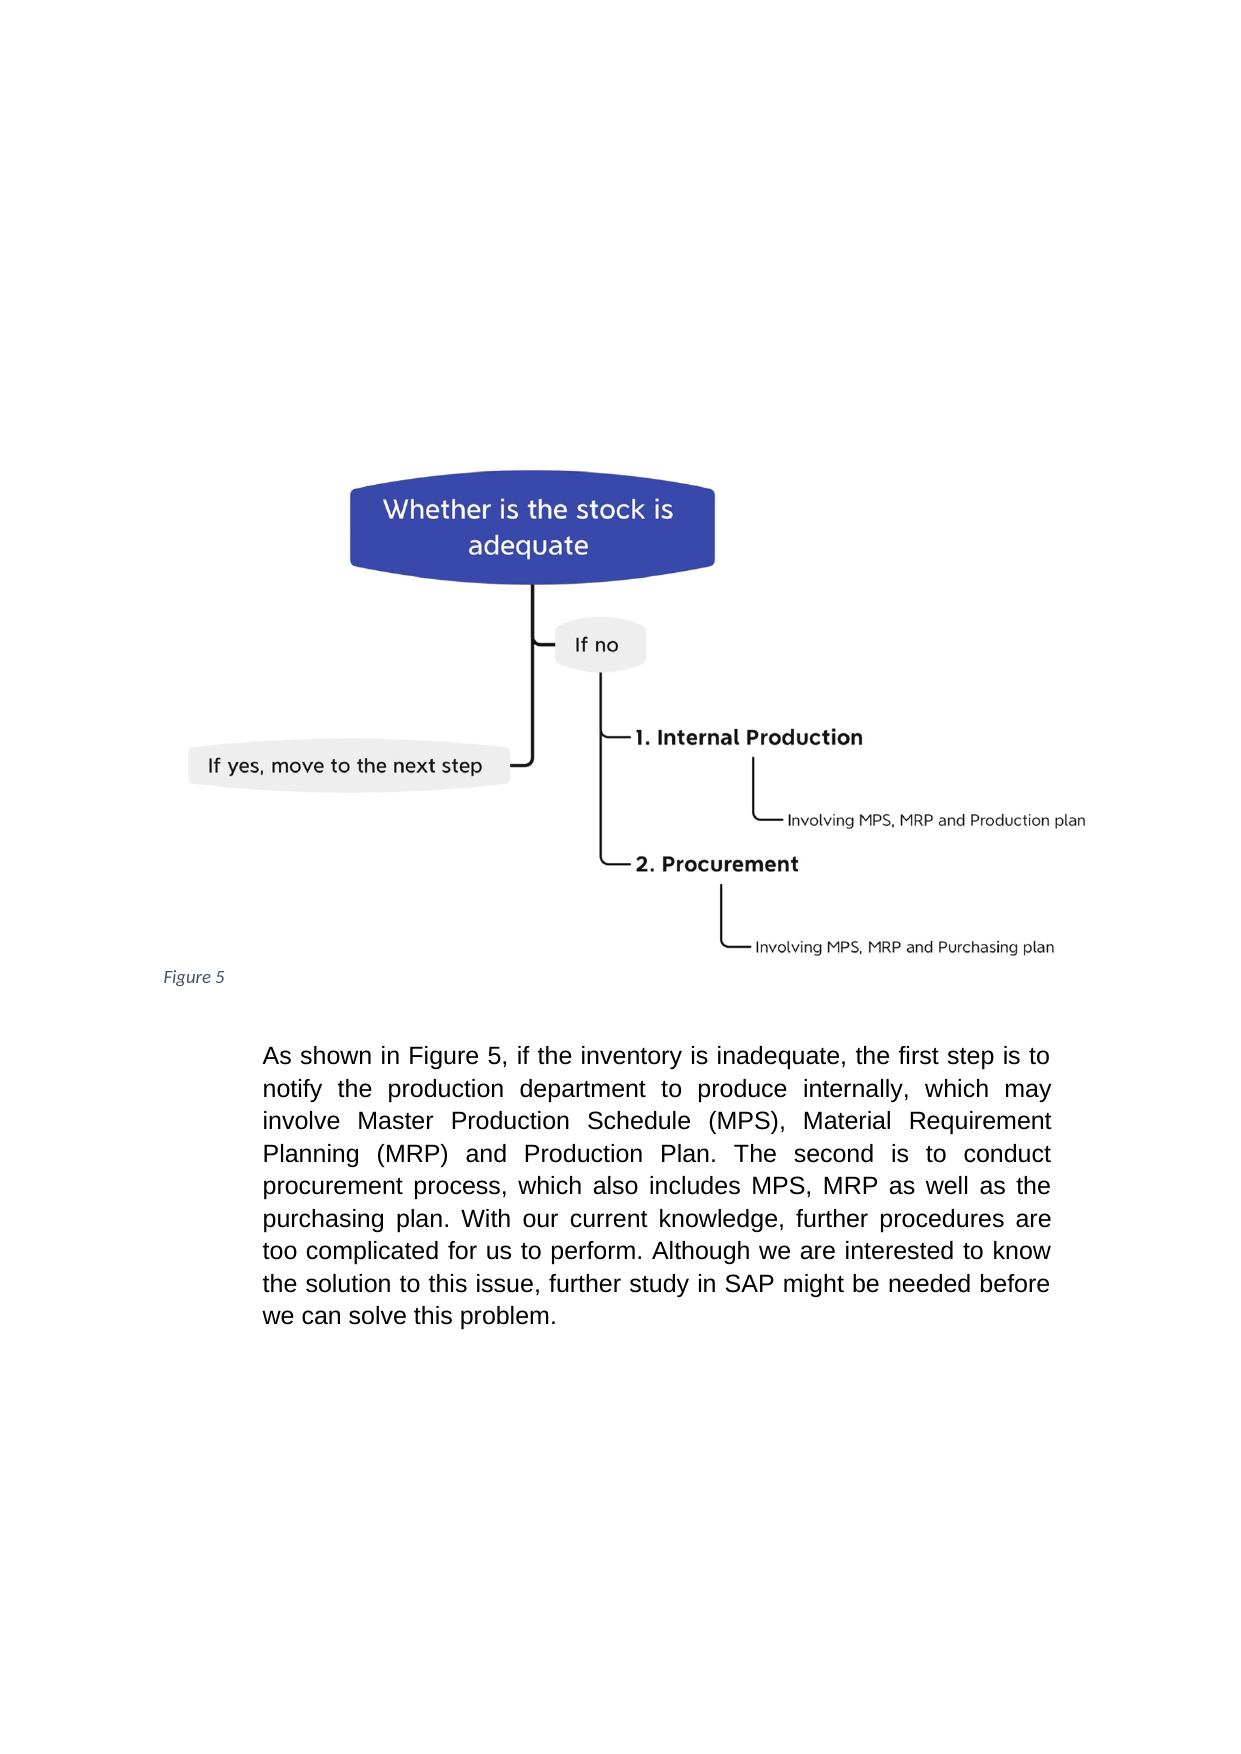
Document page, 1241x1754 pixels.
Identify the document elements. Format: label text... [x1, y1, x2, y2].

picture [163, 456, 1117, 965]
list As shown in Figure 5, if the inventory is inadequate, the first step is to notify the production department to produce internally, which may involve Master Production Schedule (MPS), Material Requirement Planning (MRP) and Production Plan. The second is to conduct procurement process, which also includes MPS, MRP as well as the purchasing plan. With our current knowledge, further procedures are too complicated for us to perform. Although we are interested to know the solution to this issue, further study in SAP might be needed before we can solve this problem. [262, 1039, 1053, 1332]
